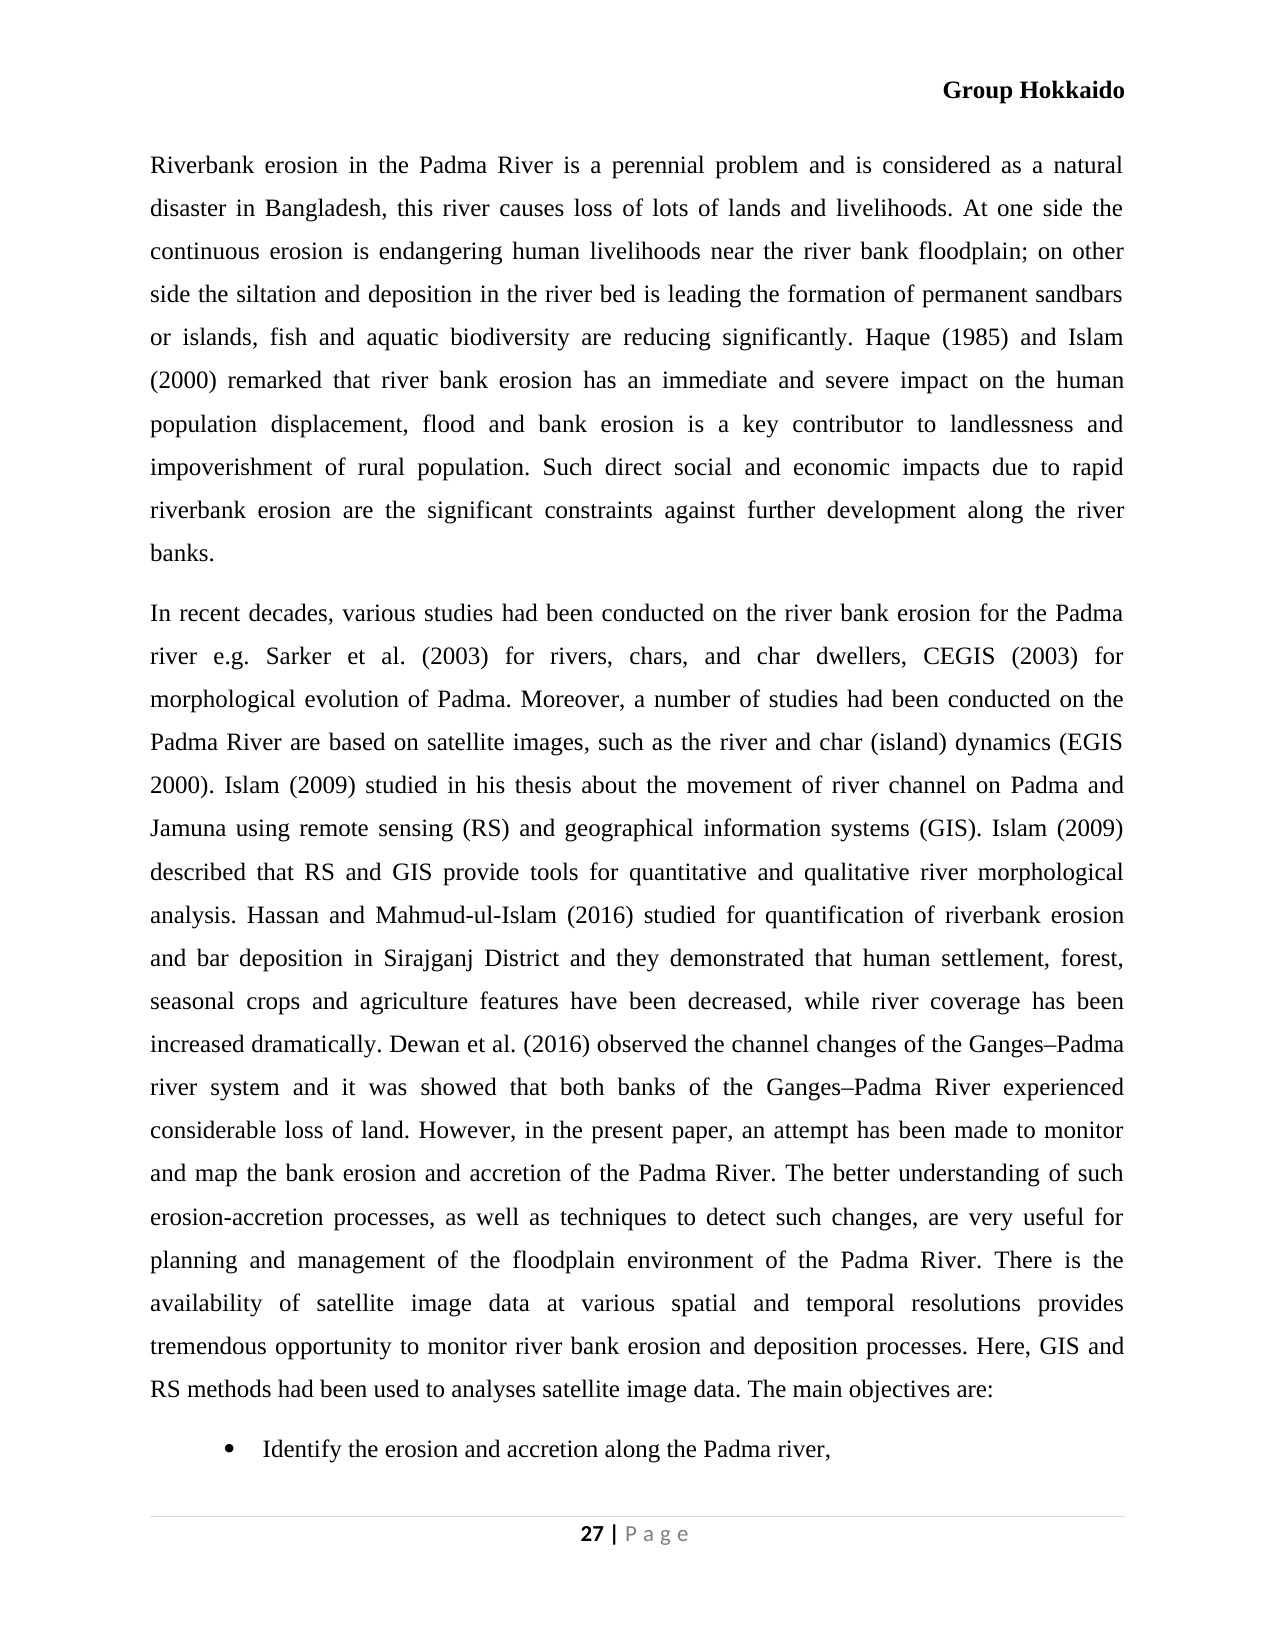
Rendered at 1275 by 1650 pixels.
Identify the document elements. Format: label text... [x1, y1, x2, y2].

list Identify the erosion and accretion along the Padma river, [225, 1434, 1125, 1463]
text Riverbank erosion in the Padma River is a perennial problem and is considered as a natural disaster in Bangladesh, this river causes loss of lots of lands and livelihoods. At one side the continuous erosion is endangering human livelihoods near the river bank floodplain; on other side the siltation and deposition in the river bed is leading the formation of permanent sandbars or islands, fish and aquatic biodiversity are reducing significantly. Haque (1985) and Islam (2000) remarked that river bank erosion has an immediate and severe impact on the human population displacement, flood and bank erosion is a key contributor to landlessness and impoverishment of rural population. Such direct social and economic impacts due to rapid riverbank erosion are the significant constraints against further development along the river banks. [150, 150, 1125, 567]
text In recent decades, various studies had been conducted on the river bank erosion for the Padma river e.g. Sarker et al. (2003) for rivers, chars, and char dwellers, CEGIS (2003) for morphological evolution of Padma. Moreover, a number of studies had been conducted on the Padma River are based on satellite images, such as the river and char (island) dynamics (EGIS 2000). Islam (2009) studied in his thesis about the movement of river channel on Padma and Jamuna using remote sensing (RS) and geographical information systems (GIS). Islam (2009) described that RS and GIS provide tools for quantitative and qualitative river morphological analysis. Hassan and Mahmud-ul-Islam (2016) studied for quantification of riverbank erosion and bar deposition in Sirajganj District and they demonstrated that human settlement, forest, seasonal crops and agriculture features have been decreased, while river coverage has been increased dramatically. Dewan et al. (2016) observed the channel changes of the Ganges–Padma river system and it was showed that both banks of the Ganges–Padma River experienced considerable loss of land. However, in the present paper, an attempt has been made to monitor and map the bank erosion and accretion of the Padma River. The better understanding of such erosion-accretion processes, as well as techniques to detect such changes, are very useful for planning and management of the floodplain environment of the Padma River. There is the availability of satellite image data at various spatial and temporal resolutions provides tremendous opportunity to monitor river bank erosion and deposition processes. Here, GIS and RS methods had been used to analyses satellite image data. The main objectives are: [150, 598, 1125, 1403]
